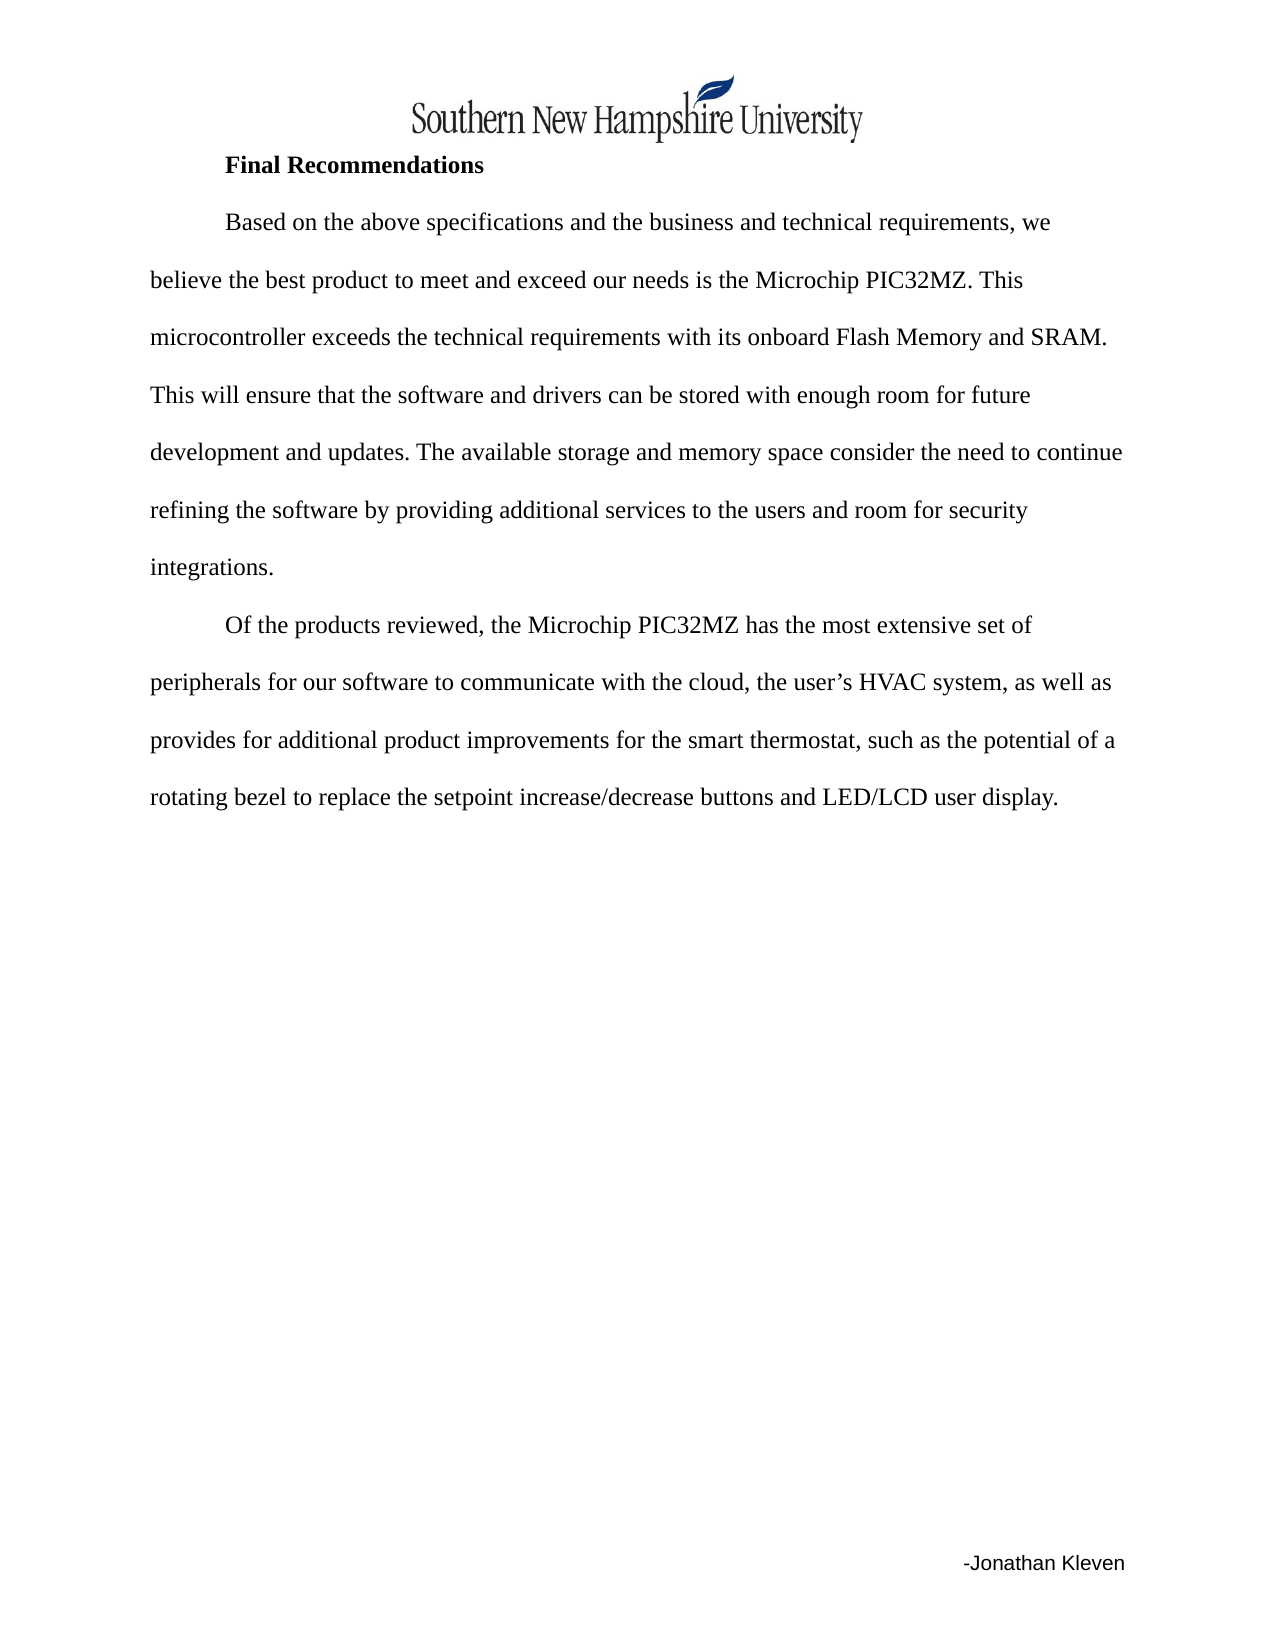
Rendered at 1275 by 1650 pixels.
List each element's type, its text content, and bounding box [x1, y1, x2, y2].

text Of the products reviewed, the Microchip PIC32MZ has the most extensive set of peripherals for our software to communicate with the cloud, the user’s HVAC system, as well as provides for additional product improvements for the smart thermostat, such as the potential of a rotating bezel to replace the setpoint increase/decrease buttons and LED/LCD user display. [150, 610, 1125, 811]
picture [412, 75, 863, 143]
text Final Recommendations [150, 150, 1125, 179]
text Based on the above specifications and the business and technical requirements, we believe the best product to meet and exceed our needs is the Microchip PIC32MZ. This microcontroller exceeds the technical requirements with its onboard Flash Memory and SRAM. This will ensure that the software and drivers can be stored with enough room for future development and updates. The available storage and memory space consider the need to continue refining the software by providing additional services to the users and room for security integrations. [150, 207, 1125, 581]
